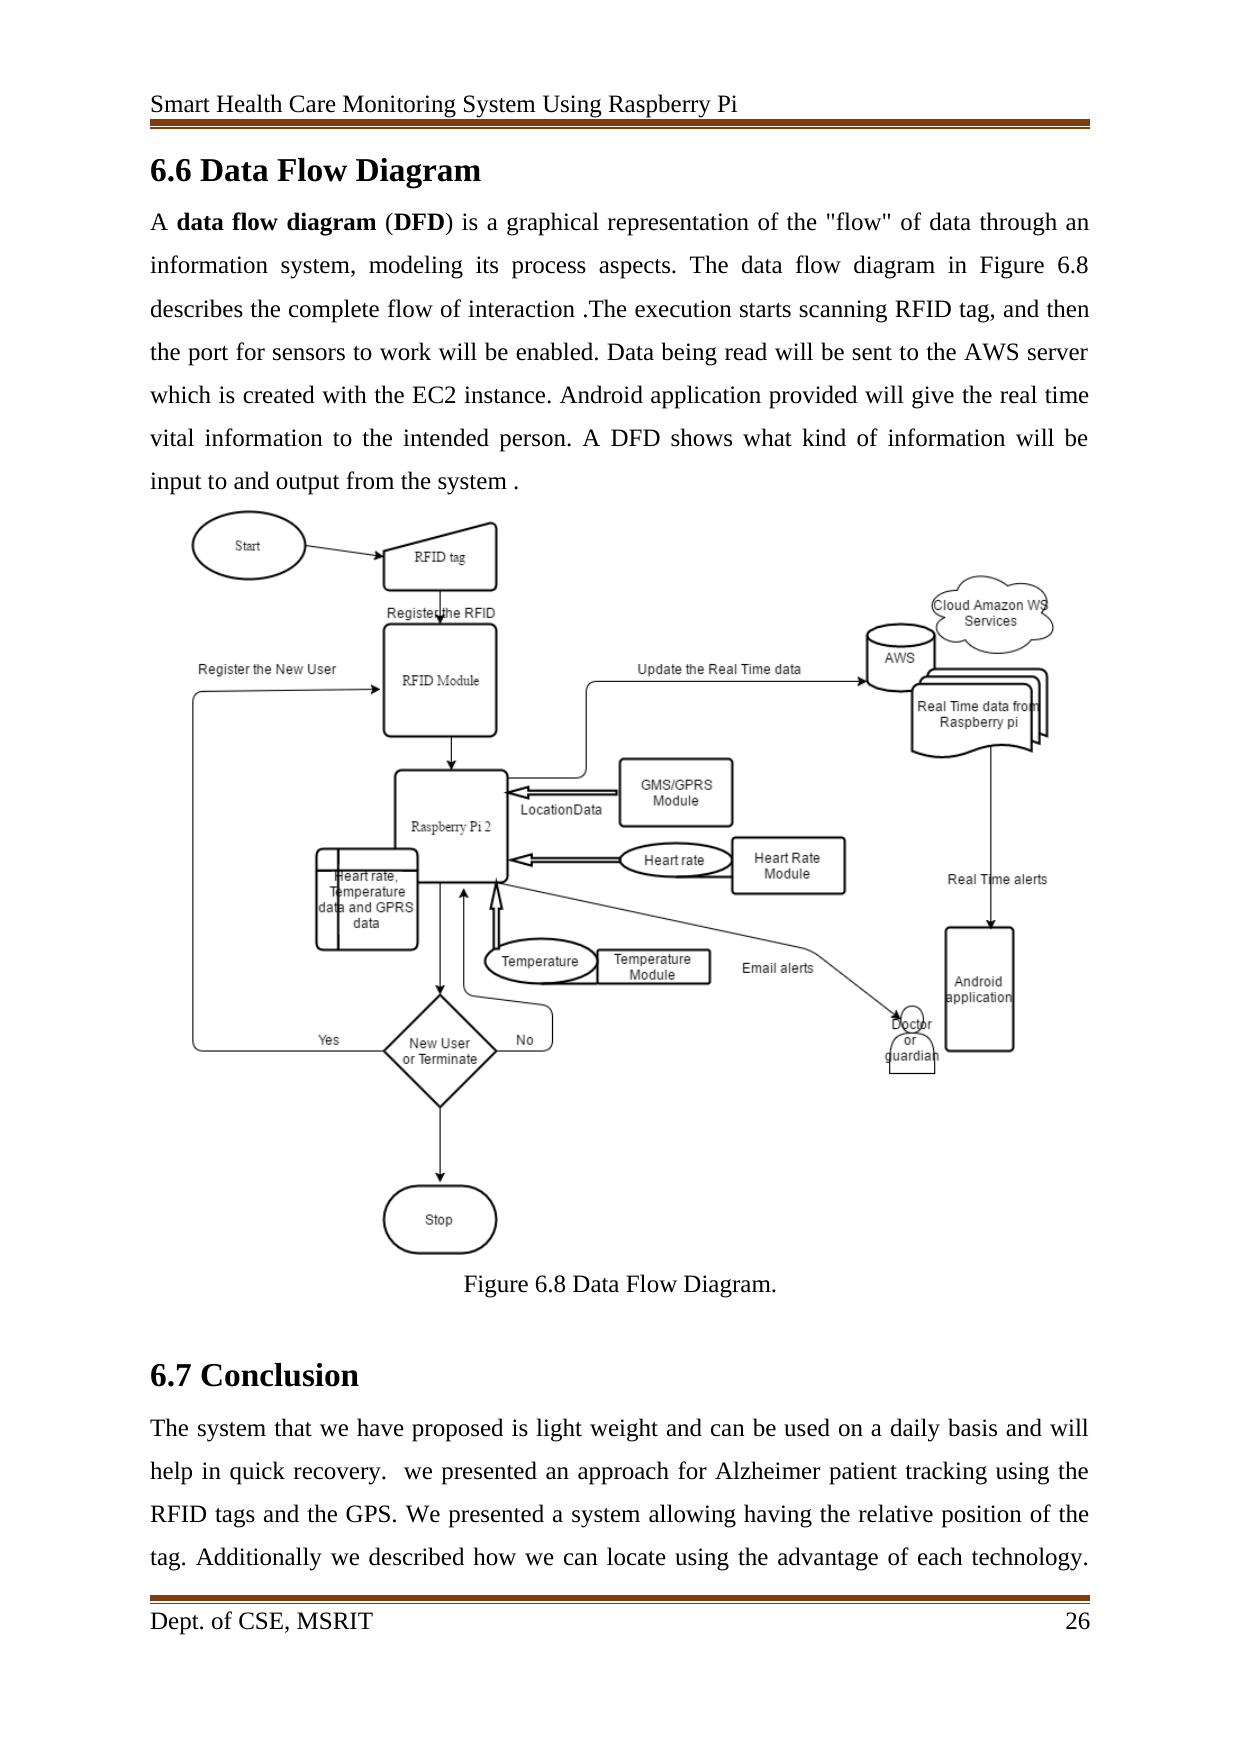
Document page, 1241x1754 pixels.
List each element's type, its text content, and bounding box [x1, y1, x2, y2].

text A data flow diagram (DFD) is a graphical representation of the "flow" of data through an information system, modeling its process aspects. The data flow diagram in Figure 6.8 describes the complete flow of interaction .The execution starts scanning RFID tag, and then the port for sensors to work will be enabled. Data being read will be sent to the AWS server which is created with the EC2 instance. Android application provided will give the real time vital information to the intended person. A DFD shows what kind of information will be input to and output from the system . [150, 207, 1090, 495]
text 6.7 Conclusion [150, 1356, 1090, 1394]
text 6.6 Data Flow Diagram [150, 150, 1090, 188]
text Figure 6.8 Data Flow Diagram. [150, 1269, 1090, 1298]
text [150, 1413, 1090, 1571]
